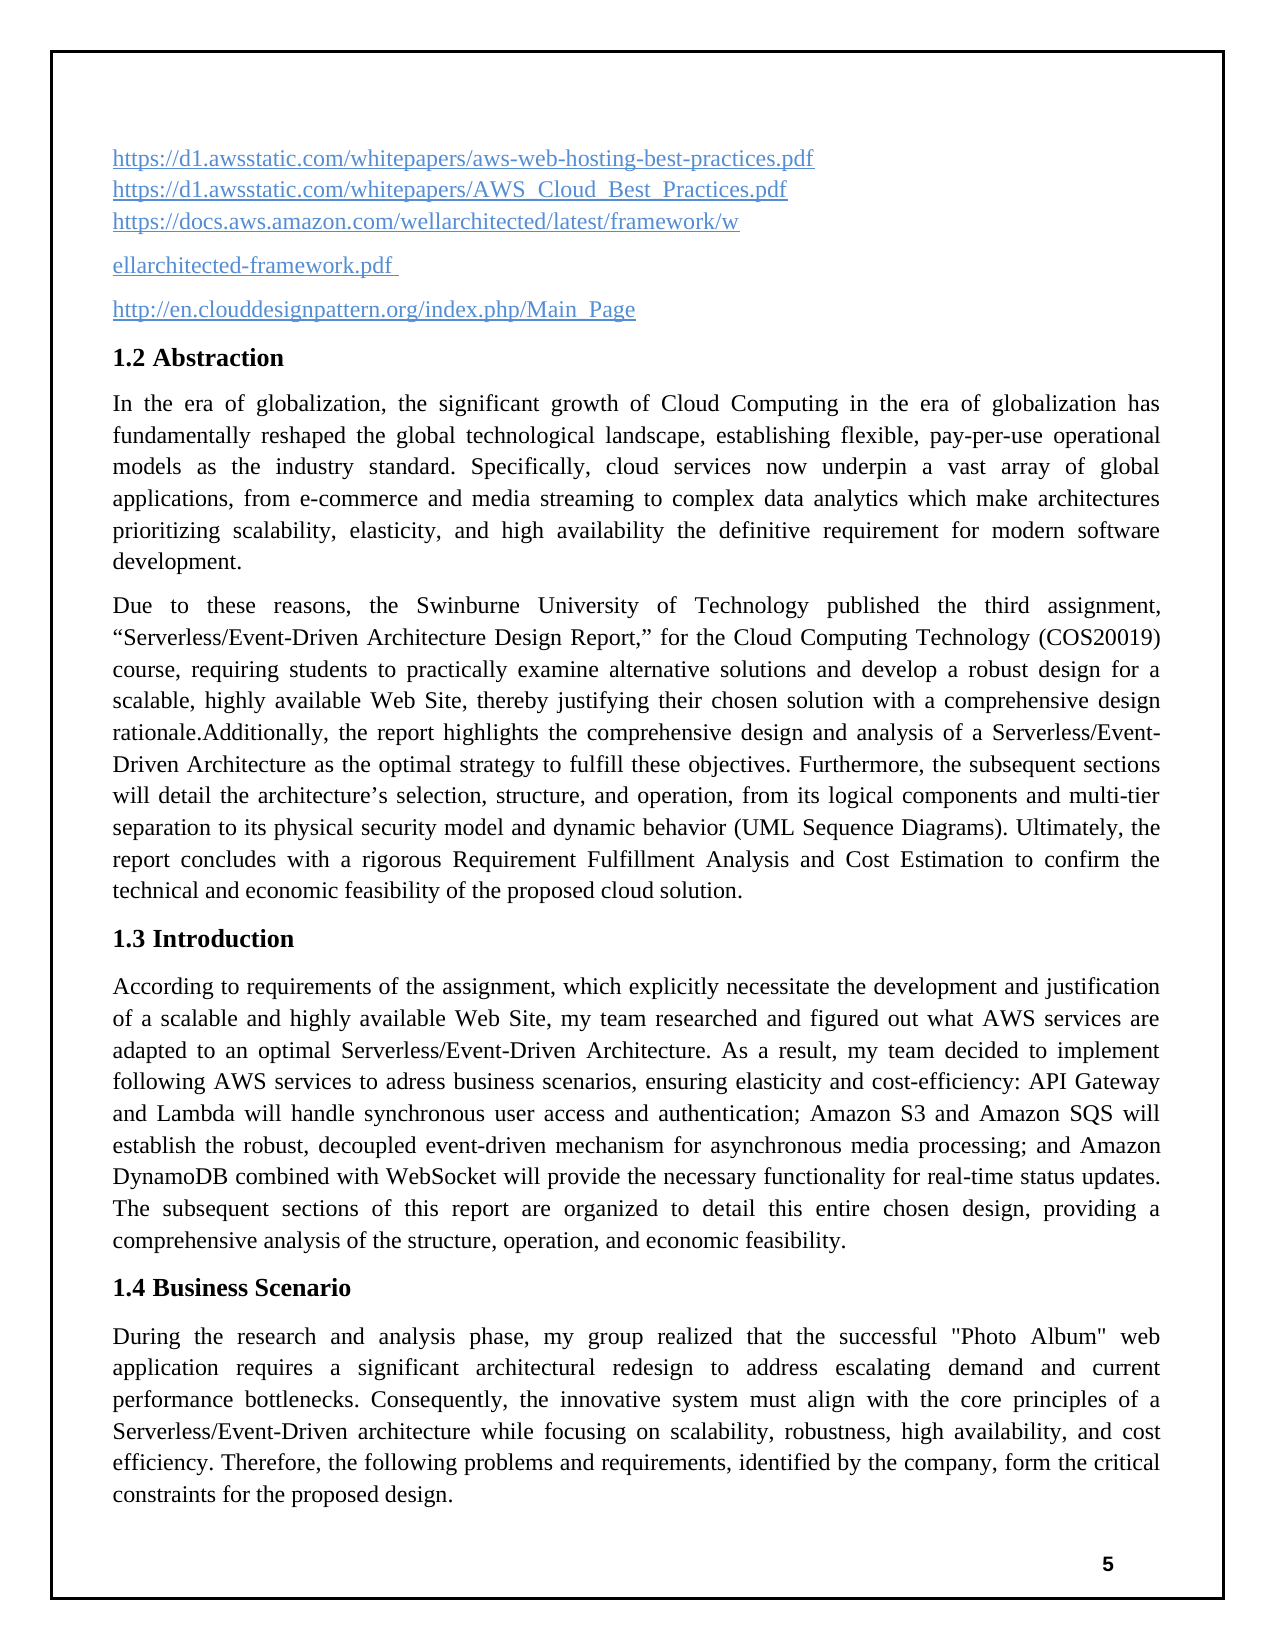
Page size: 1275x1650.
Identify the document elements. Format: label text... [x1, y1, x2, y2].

text Due to these reasons, the Swinburne University of Technology published the third assignment, “Serverless/Event-Driven Architecture Design Report,” for the Cloud Computing Technology (COS20019) course, requiring students to practically examine alternative solutions and develop a robust design for a scalable, highly available Web Site, thereby justifying their chosen solution with a comprehensive design rationale.Additionally, the report highlights the comprehensive design and analysis of a Serverless/Event-Driven Architecture as the optimal strategy to fulfill these objectives. Furthermore, the subsequent sections will detail the architecture’s selection, structure, and operation, from its logical components and multi-tier separation to its physical security model and dynamic behavior (UML Sequence Diagrams). Ultimately, the report concludes with a rigorous Requirement Fulfillment Analysis and Cost Estimation to confirm the technical and economic feasibility of the proposed cloud solution. [112, 591, 1162, 904]
text ellarchitected-framework.pdf [112, 251, 1162, 279]
text According to requirements of the assignment, which explicitly necessitate the development and justification of a scalable and highly available Web Site, my team researched and figured out what AWS services are adapted to an optimal Serverless/Event-Driven Architecture. As a result, my team decided to implement following AWS services to adress business scenarios, ensuring elasticity and cost-efficiency: API Gateway and Lambda will handle synchronous user access and authentication; Amazon S3 and Amazon SQS will establish the robust, decoupled event-driven mechanism for asynchronous media processing; and Amazon DynamoDB combined with WebSocket will provide the necessary functionality for real-time status updates. The subsequent sections of this report are organized to detail this entire chosen design, providing a comprehensive analysis of the structure, operation, and economic feasibility. [112, 972, 1162, 1253]
list Introduction [112, 923, 1162, 953]
text http://en.clouddesignpattern.org/index.php/Main_Page [112, 295, 1162, 323]
text https://d1.awsstatic.com/whitepapers/aws-web-hosting-best-practices.pdf https://d1.awsstatic.com/whitepapers/AWS_Cloud_Best_Practices.pdf https://docs.aws.amazon.com/wellarchitected/latest/framework/w [112, 144, 1162, 235]
list Business Scenario [112, 1272, 1162, 1302]
list Abstraction [112, 342, 1162, 372]
text During the research and analysis phase, my group realized that the successful "Photo Album" web application requires a significant architectural redesign to address escalating demand and current performance bottlenecks. Consequently, the innovative system must align with the core principles of a Serverless/Event-Driven architecture while focusing on scalability, robustness, high availability, and cost efficiency. Therefore, the following problems and requirements, identified by the company, form the critical constraints for the proposed design. [112, 1322, 1162, 1508]
text In the era of globalization, the significant growth of Cloud Computing in the era of globalization has fundamentally reshaped the global technological landscape, establishing flexible, pay-per-use operational models as the industry standard. Specifically, cloud services now underpin a vast array of global applications, from e-commerce and media streaming to complex data analytics which make architectures prioritizing scalability, elasticity, and high availability the definitive requirement for modern software development. [112, 389, 1162, 575]
